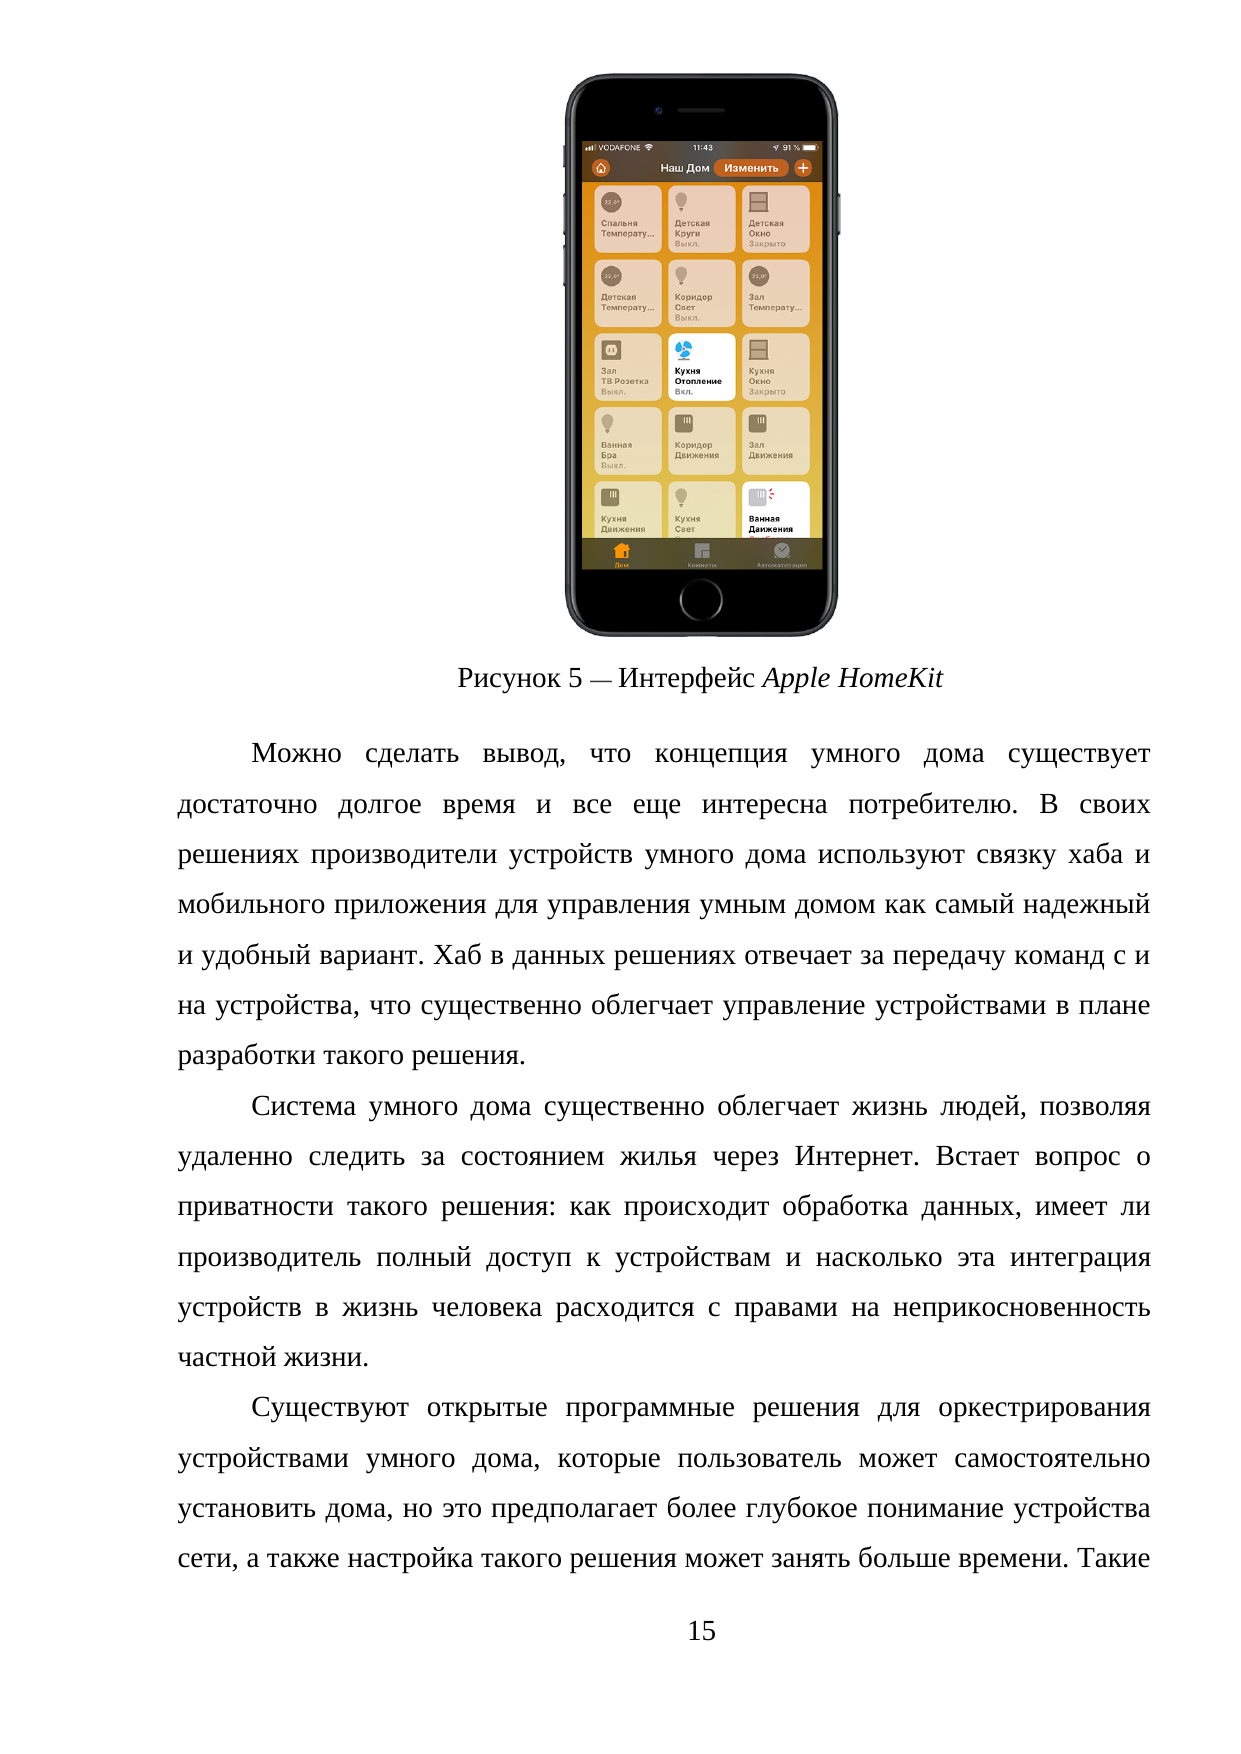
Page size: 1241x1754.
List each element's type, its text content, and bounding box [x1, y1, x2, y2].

text Рисунок 5 — Интерфейс Apple HomeKit [177, 660, 1152, 694]
picture [494, 70, 909, 644]
text Можно сделать вывод, что концепция умного дома существует достаточно долгое время и все еще интересна потребителю. В своих решениях производители устройств умного дома используют связку хаба и мобильного приложения для управления умным домом как самый надежный и удобный вариант. Хаб в данных решениях отвечает за передачу команд с и на устройства, что существенно облегчает управление устройствами в плане разработки такого решения. [177, 736, 1152, 1071]
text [177, 1389, 1152, 1574]
text Система умного дома существенно облегчает жизнь людей, позволяя удаленно следить за состоянием жилья через Интернет. Встает вопрос о приватности такого решения: как происходит обработка данных, имеет ли производитель полный доступ к устройствам и насколько эта интеграция устройств в жизнь человека расходится с правами на неприкосновенность частной жизни. [177, 1088, 1152, 1373]
